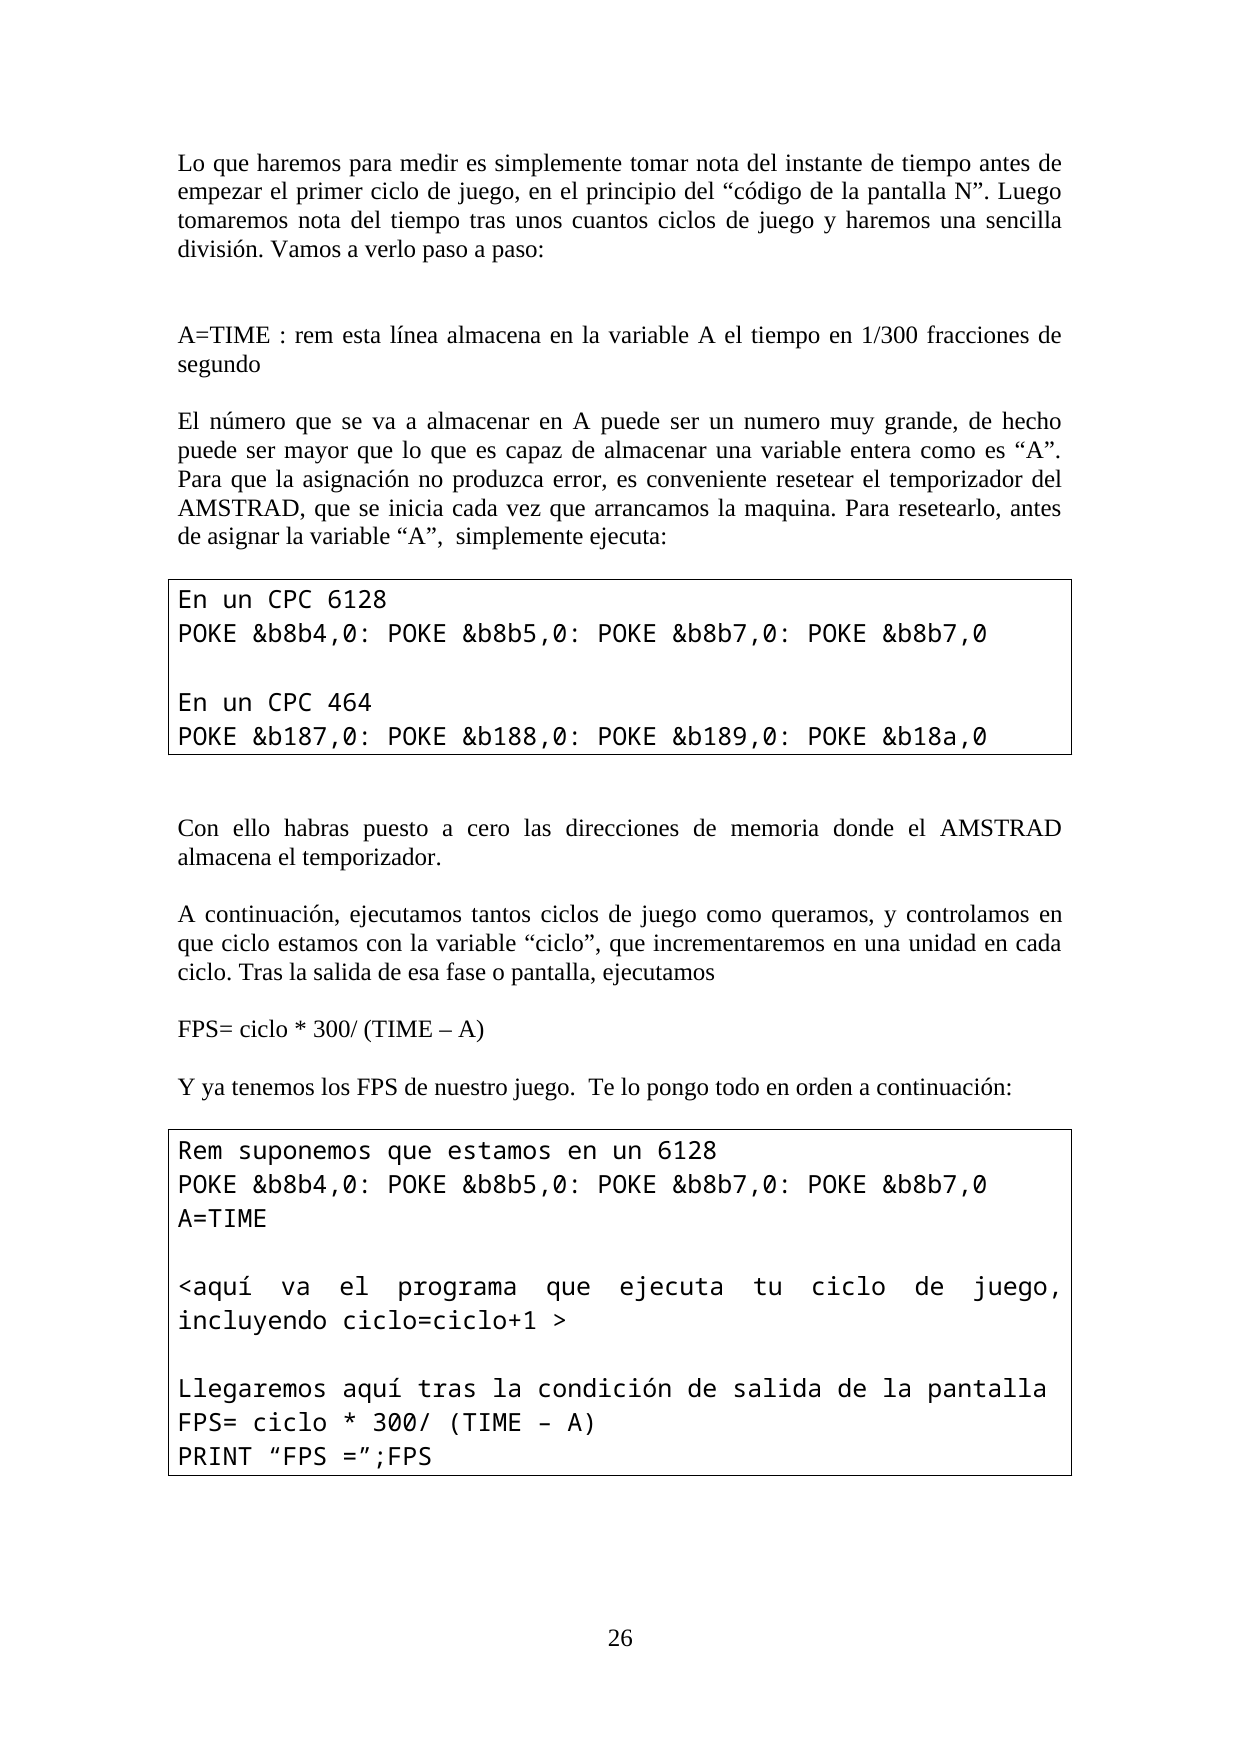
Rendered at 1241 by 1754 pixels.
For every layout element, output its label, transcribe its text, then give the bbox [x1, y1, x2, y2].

text A=TIME [177, 1200, 1063, 1234]
text POKE &b8b4,0: POKE &b8b5,0: POKE &b8b7,0: POKE &b8b7,0 [177, 1166, 1063, 1200]
text A continuación, ejecutamos tantos ciclos de juego como queramos, y controlamos en que ciclo estamos con la variable “ciclo”, que incrementaremos en una unidad en cada ciclo. Tras la salida de esa fase o pantalla, ejecutamos [177, 899, 1063, 985]
text En un CPC 6128 [169, 580, 1071, 616]
text FPS= ciclo * 300/ (TIME – A) [177, 1405, 1063, 1436]
text POKE &b8b4,0: POKE &b8b5,0: POKE &b8b7,0: POKE &b8b7,0 [177, 616, 1063, 650]
text Llegaremos aquí tras la condición de salida de la pantalla [177, 1371, 1063, 1405]
text FPS= ciclo * 300/ (TIME – A) [177, 1014, 1063, 1043]
text A=TIME : rem esta línea almacena en la variable A el tiempo en 1/300 fracciones de segundo [177, 320, 1063, 378]
text <aquí va el programa que ejecuta tu ciclo de juego, incluyendo ciclo=ciclo+1 > [177, 1268, 1063, 1337]
text En un CPC 464 [177, 684, 1063, 715]
text PRINT “FPS =”;FPS [169, 1436, 1071, 1475]
text Y ya tenemos los FPS de nuestro juego. Te lo pongo todo en orden a continuación: [177, 1072, 1063, 1100]
text Rem suponemos que estamos en un 6128 [169, 1130, 1071, 1166]
text POKE &b187,0: POKE &b188,0: POKE &b189,0: POKE &b18a,0 [169, 715, 1071, 754]
text Con ello habras puesto a cero las direcciones de memoria donde el AMSTRAD almacena el temporizador. [177, 813, 1063, 870]
text Lo que haremos para medir es simplemente tomar nota del instante de tiempo antes de empezar el primer ciclo de juego, en el principio del “código de la pantalla N”. Luego tomaremos nota del tiempo tras unos cuantos ciclos de juego y haremos una sencilla división. Vamos a verlo paso a paso: [177, 148, 1063, 263]
text El número que se va a almacenar en A puede ser un numero muy grande, de hecho puede ser mayor que lo que es capaz de almacenar una variable entera como es “A”. Para que la asignación no produzca error, es conveniente resetear el temporizador del AMSTRAD, que se inicia cada vez que arrancamos la maquina. Para resetearlo, antes de asignar la variable “A”, simplemente ejecuta: [177, 406, 1063, 550]
